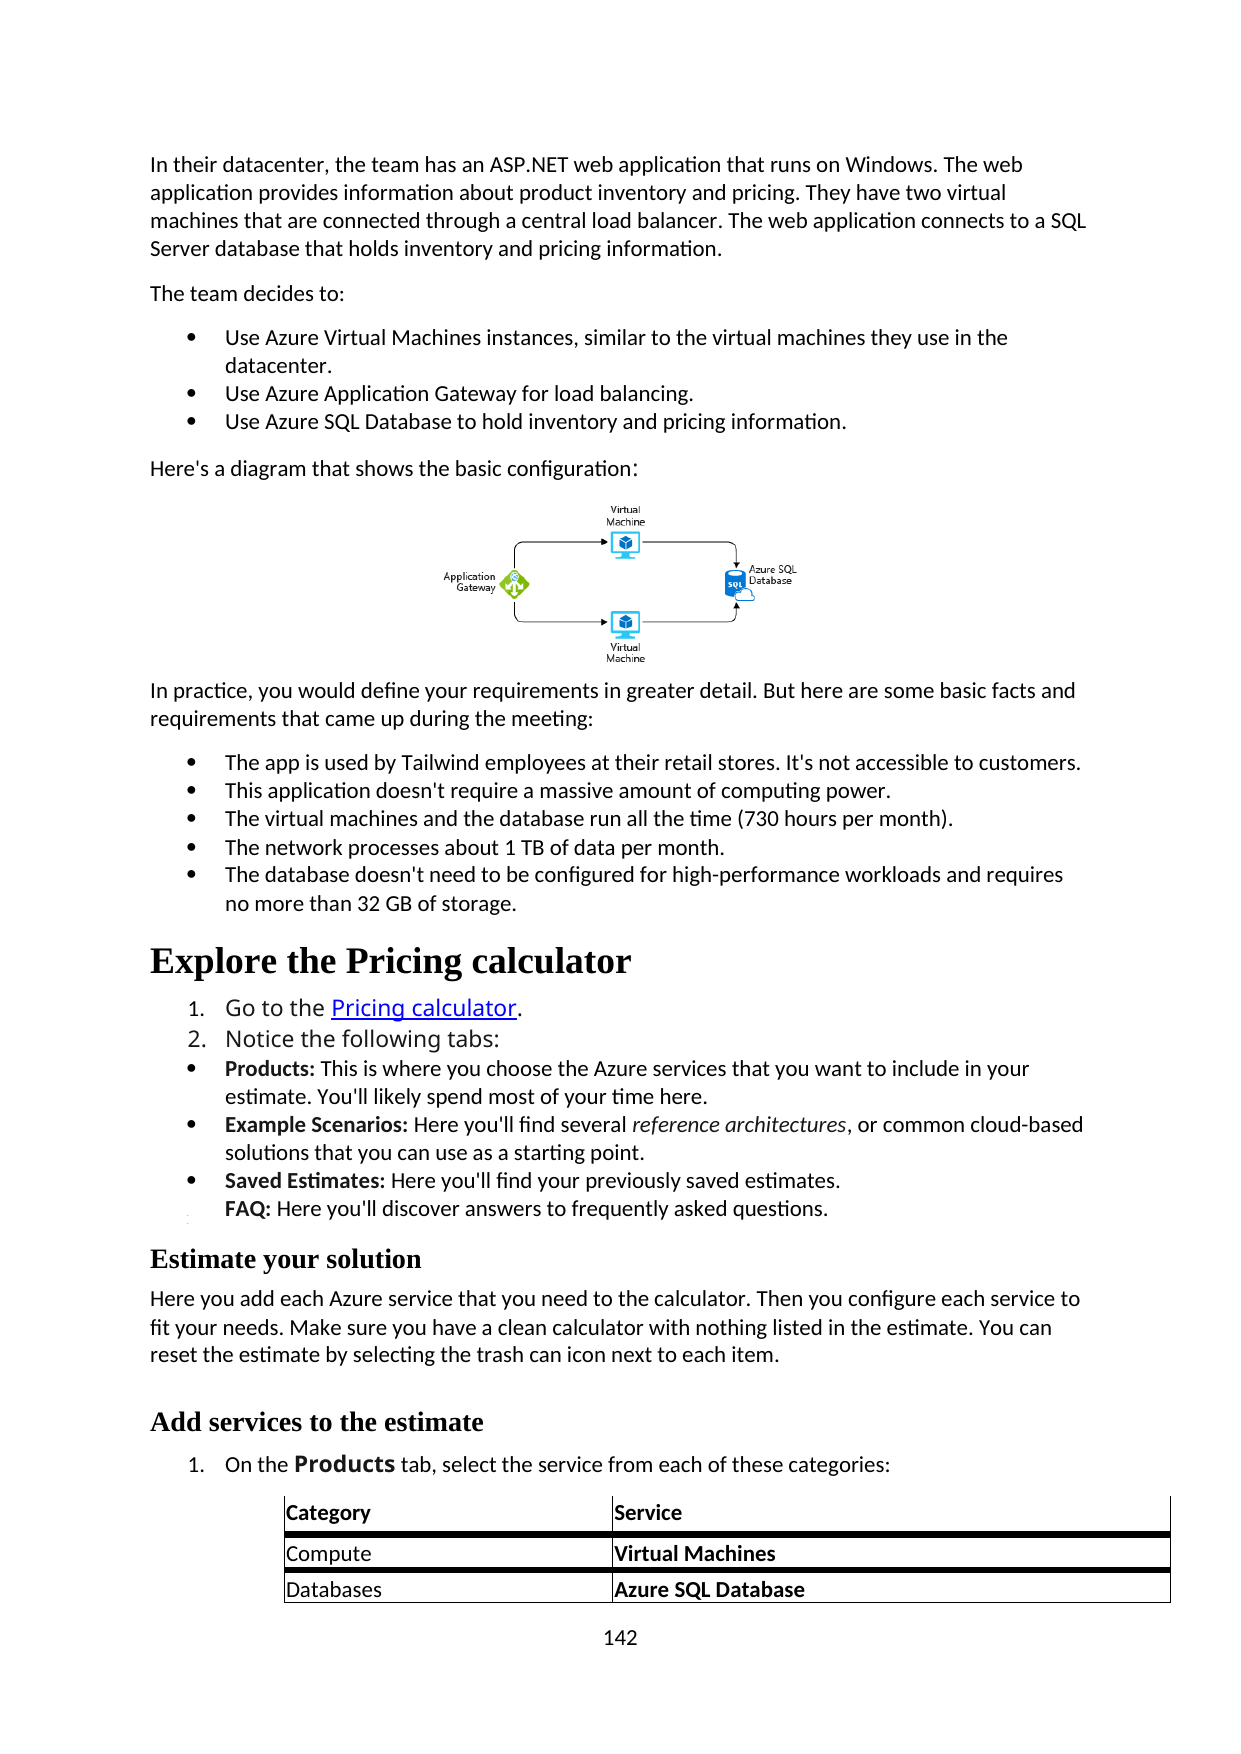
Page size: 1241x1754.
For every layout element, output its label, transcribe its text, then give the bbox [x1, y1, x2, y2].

list Use Azure Application Gateway for load balancing. [187, 379, 1090, 407]
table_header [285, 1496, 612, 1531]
list Notice the following tabs: [187, 1023, 1090, 1054]
list Use Azure Virtual Machines instances, similar to the virtual machines they use in the datacenter. [187, 323, 1090, 379]
list Use Azure SQL Database to hold inventory and pricing information. [187, 407, 1090, 436]
list FAQ: Here you'll discover answers to frequently asked questions. [187, 1194, 1090, 1223]
list The app is used by Tailwind employees at their retail stores. It's not accessible to customers. [187, 748, 1090, 777]
list This application doesn't require a massive amount of computing power. [187, 777, 1090, 804]
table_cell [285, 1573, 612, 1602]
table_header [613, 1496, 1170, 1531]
list Saved Estimates: Here you'll find your previously saved estimates. [187, 1167, 1090, 1194]
subtitle Explore the Pricing calculator [150, 938, 1090, 982]
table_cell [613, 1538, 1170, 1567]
list Go to the Pricing calculator. [187, 992, 1090, 1023]
text Here you add each Azure service that you need to the calculator. Then you configure each service to fit your needs. Make sure you have a clean calculator with nothing listed in the estimate. You can reset the estimate by selecting the trash can icon next to each item. [150, 1284, 1090, 1369]
picture [442, 500, 799, 666]
subtitle Add services to the estimate [150, 1405, 1090, 1438]
text Here's a diagram that shows the basic configuration: [150, 452, 1090, 483]
list On the Products tab, select the service from each of these categories: [187, 1448, 1090, 1479]
list Products: This is where you choose the Azure services that you want to include in your estimate. You'll likely spend most of your time here. [187, 1054, 1090, 1111]
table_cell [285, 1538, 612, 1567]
text In practice, you would define your requirements in greater detail. But here are some basic facts and requirements that came up during the meeting: [150, 676, 1090, 732]
text In their datacenter, the team has an ASP.NET web application that runs on Windows. The web application provides information about product inventory and pricing. They have two virtual machines that are connected through a central load balancer. The web application connects to a SQL Server database that holds inventory and pricing information. [150, 150, 1090, 262]
list Example Scenarios: Here you'll find several reference architectures, or common cloud-based solutions that you can use as a starting point. [187, 1111, 1090, 1167]
list The virtual machines and the database run all the time (730 hours per month). [187, 804, 1090, 833]
list The database doesn't need to be configured for high-performance workloads and requires no more than 32 GB of storage. [187, 861, 1090, 917]
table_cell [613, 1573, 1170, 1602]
text The team decides to: [150, 279, 1090, 307]
subtitle Estimate your solution [150, 1242, 1090, 1274]
list The network processes about 1 TB of data per month. [187, 833, 1090, 861]
